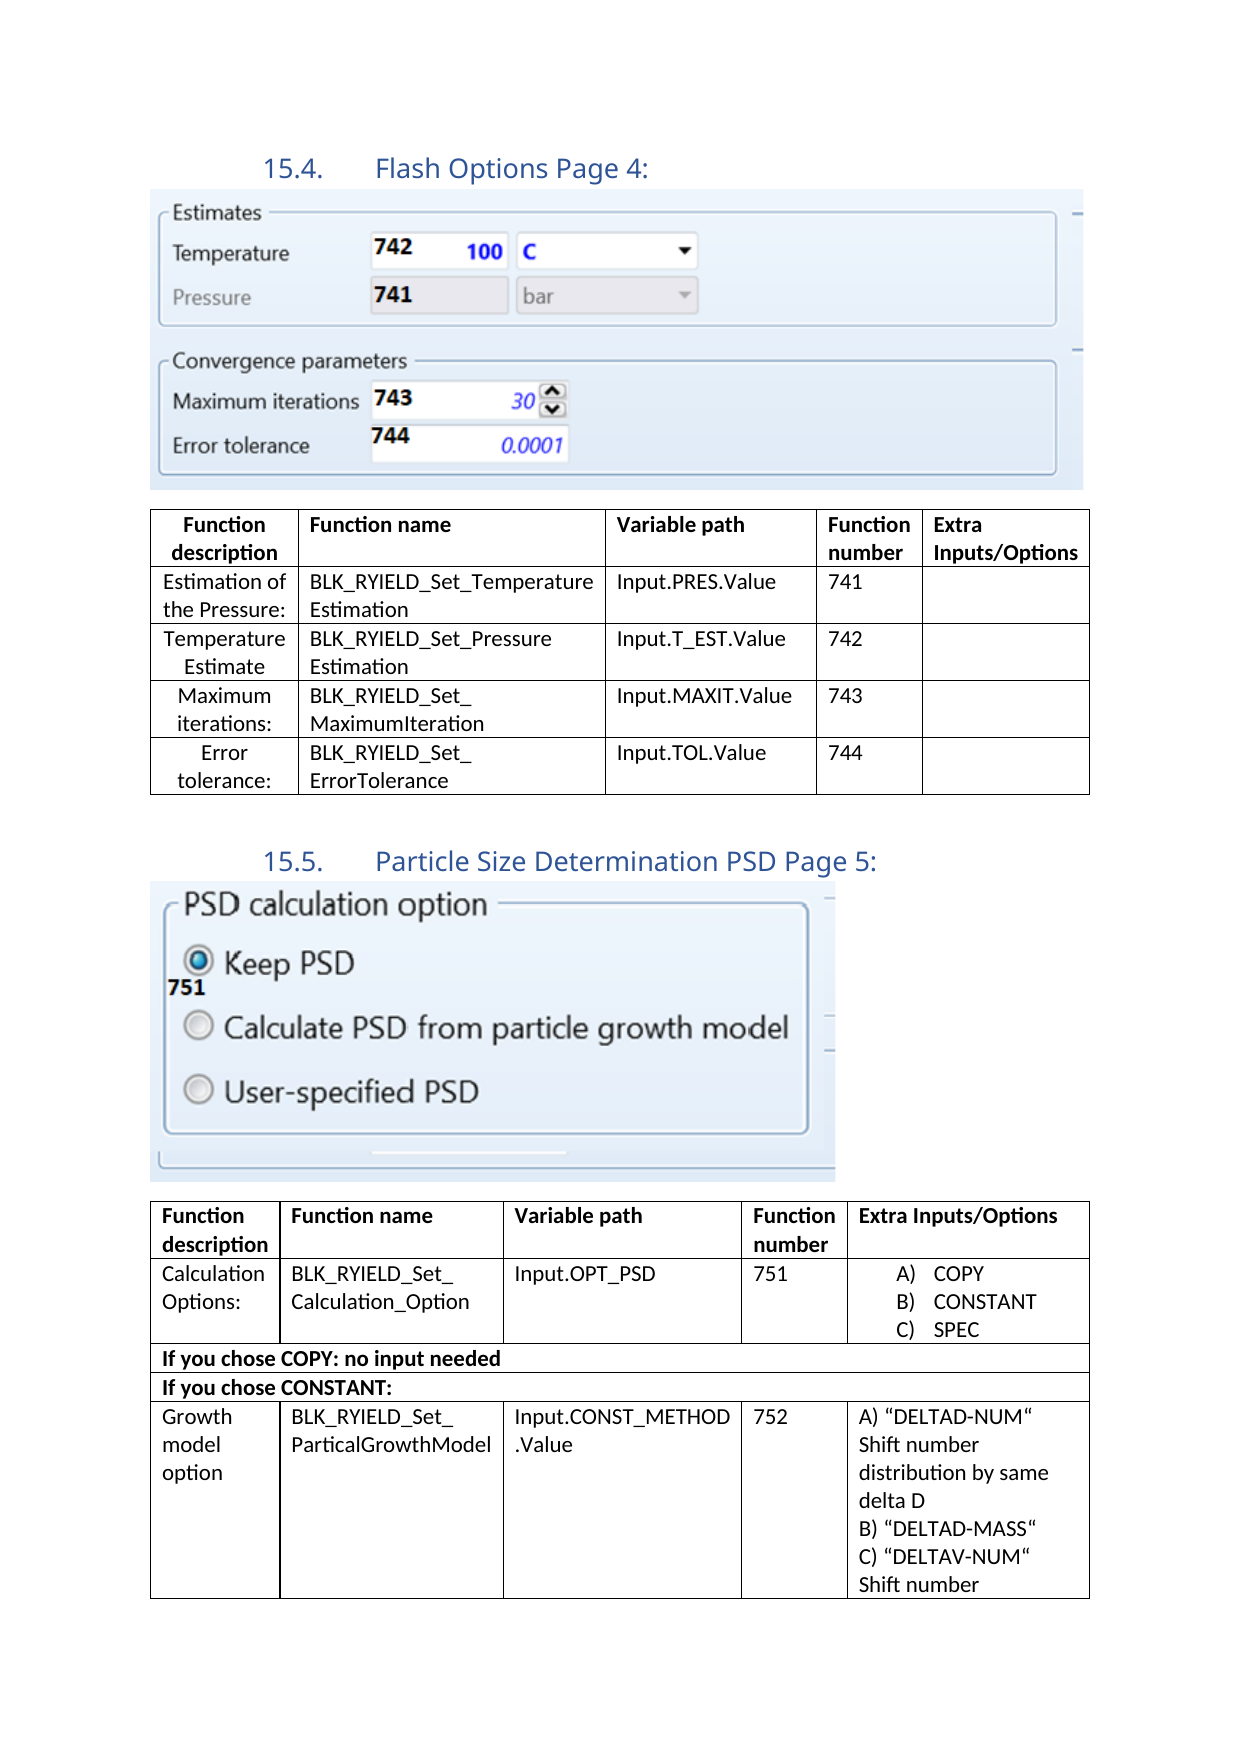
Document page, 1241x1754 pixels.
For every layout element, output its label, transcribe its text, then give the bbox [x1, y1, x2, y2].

table_header Function description [151, 1202, 279, 1258]
table_cell Input.TOL.Value [606, 738, 816, 794]
table_cell Maximum iterations: [151, 681, 298, 737]
table_cell [923, 738, 1089, 794]
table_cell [848, 1402, 1089, 1598]
table_cell Temperature Estimate [151, 624, 298, 680]
table_cell BLK_RYIELD_Set_Pressure Estimation [299, 624, 605, 680]
table_cell BLK_RYIELD_Set_ Calculation_Option [281, 1259, 503, 1343]
table_cell Error tolerance: [151, 738, 298, 794]
table_cell Calculation Options: [151, 1259, 279, 1343]
table_cell BLK_RYIELD_Set_ ErrorTolerance [299, 738, 605, 794]
table_header Extra Inputs/Options [848, 1202, 1089, 1258]
table_cell 744 [817, 738, 922, 794]
table_header Function name [299, 510, 605, 566]
table_cell 743 [817, 681, 922, 737]
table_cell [504, 1402, 741, 1598]
table_cell [923, 567, 1089, 623]
table_header Function number [817, 510, 922, 566]
table_cell Estimation of the Pressure: [151, 567, 298, 623]
table_cell Input.T_EST.Value [606, 624, 816, 680]
table_cell BLK_RYIELD_Set_ MaximumIteration [299, 681, 605, 737]
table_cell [281, 1402, 503, 1598]
table_cell Input.OPT_PSD [504, 1259, 741, 1343]
table_header Function name [281, 1202, 503, 1258]
table_cell 742 [817, 624, 922, 680]
picture [150, 881, 836, 1182]
subtitle Flash Options Page 4: [262, 150, 1090, 187]
table_header Extra Inputs/Options [923, 510, 1089, 566]
table_cell If you chose COPY: no input needed [151, 1344, 1089, 1372]
table_cell [923, 624, 1089, 680]
table_cell 751 [742, 1259, 847, 1343]
table_cell 741 [817, 567, 922, 623]
table_cell 752 [742, 1402, 847, 1598]
table_cell Input.PRES.Value [606, 567, 816, 623]
table_cell [923, 681, 1089, 737]
table_header Function number [742, 1202, 847, 1258]
picture [150, 189, 1084, 490]
table_header Function description [151, 510, 298, 566]
table_header Variable path [606, 510, 816, 566]
subtitle Particle Size Determination PSD Page 5: [262, 842, 1090, 879]
table_cell Growth model option [151, 1402, 279, 1598]
table_cell COPY CONSTANT SPEC [848, 1259, 1089, 1343]
table_cell BLK_RYIELD_Set_Temperature Estimation [299, 567, 605, 623]
table_cell If you chose CONSTANT: [151, 1373, 1089, 1401]
table_cell Input.MAXIT.Value [606, 681, 816, 737]
table_header Variable path [504, 1202, 741, 1258]
